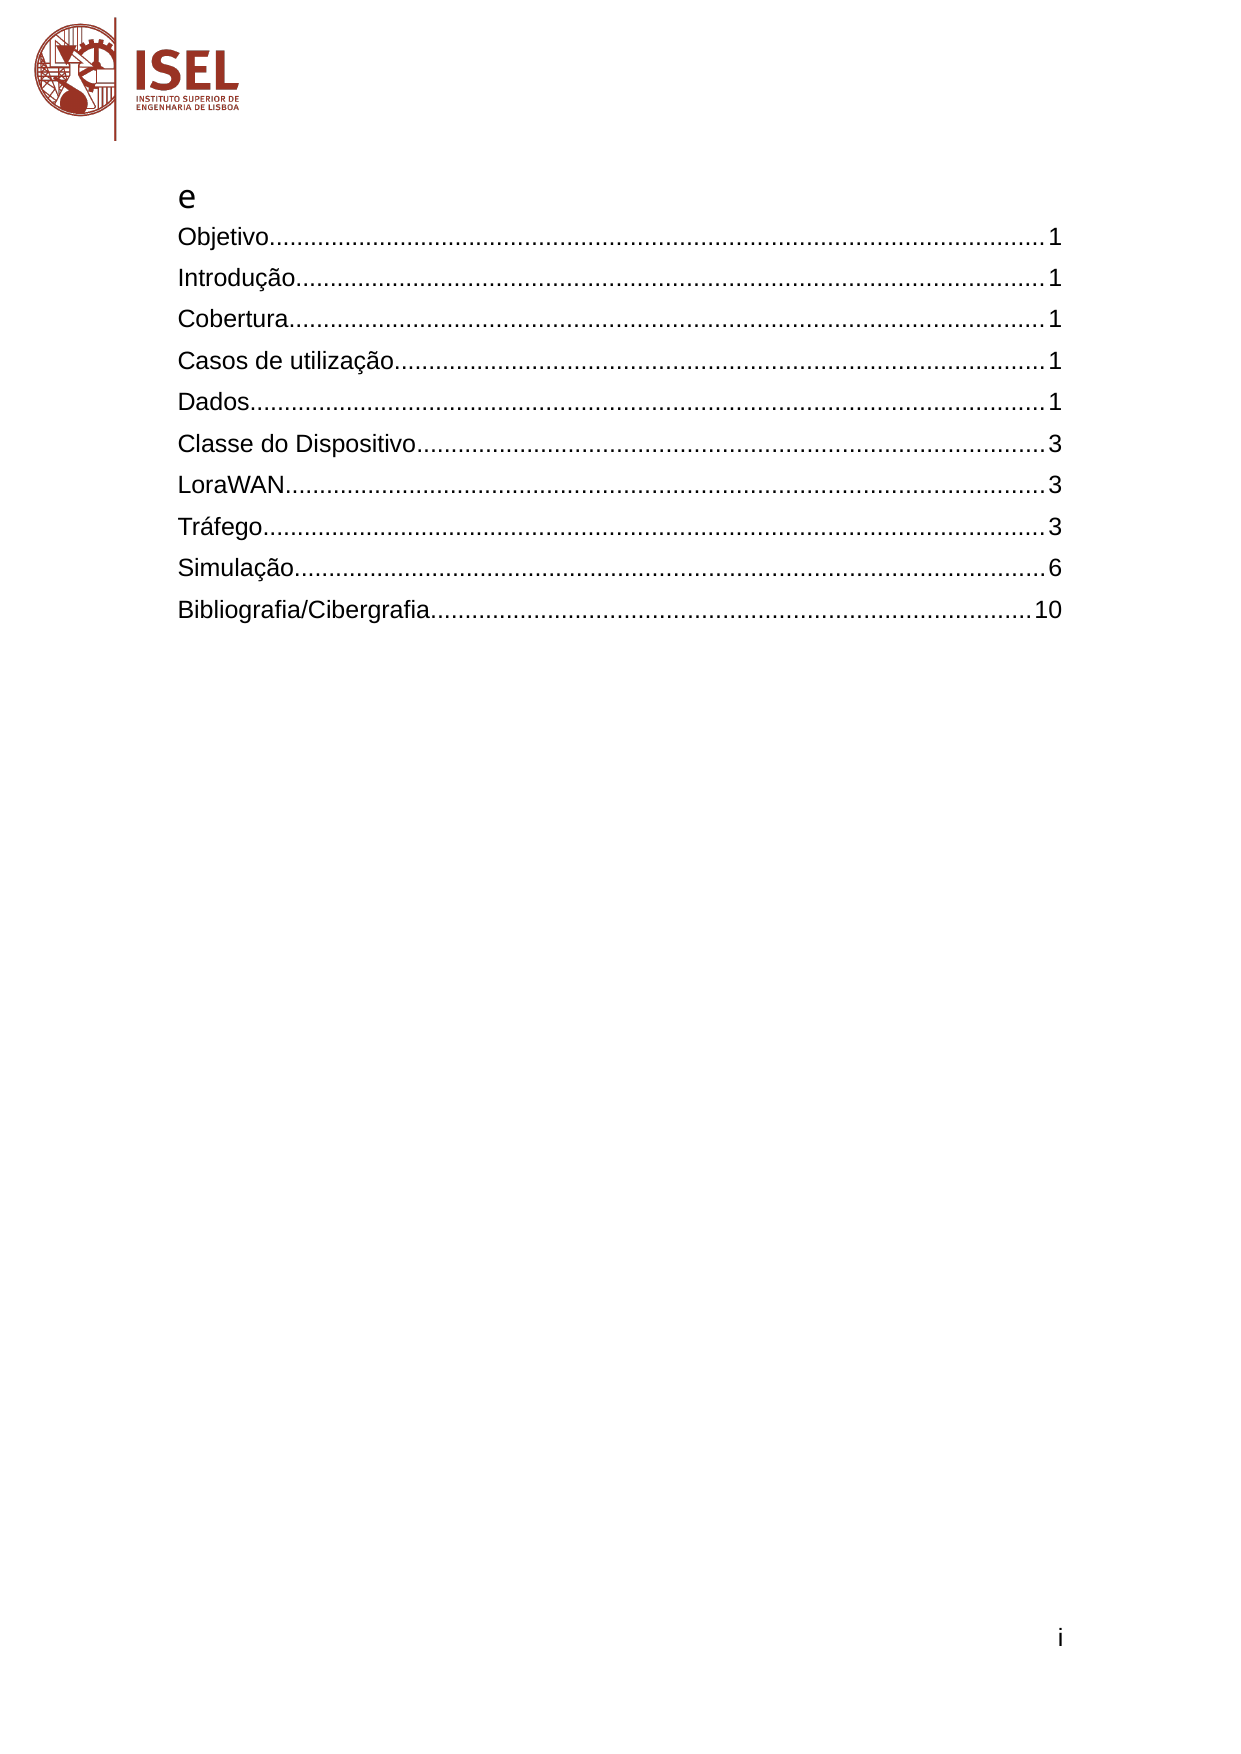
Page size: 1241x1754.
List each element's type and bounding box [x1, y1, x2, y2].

picture [18, 0, 255, 159]
